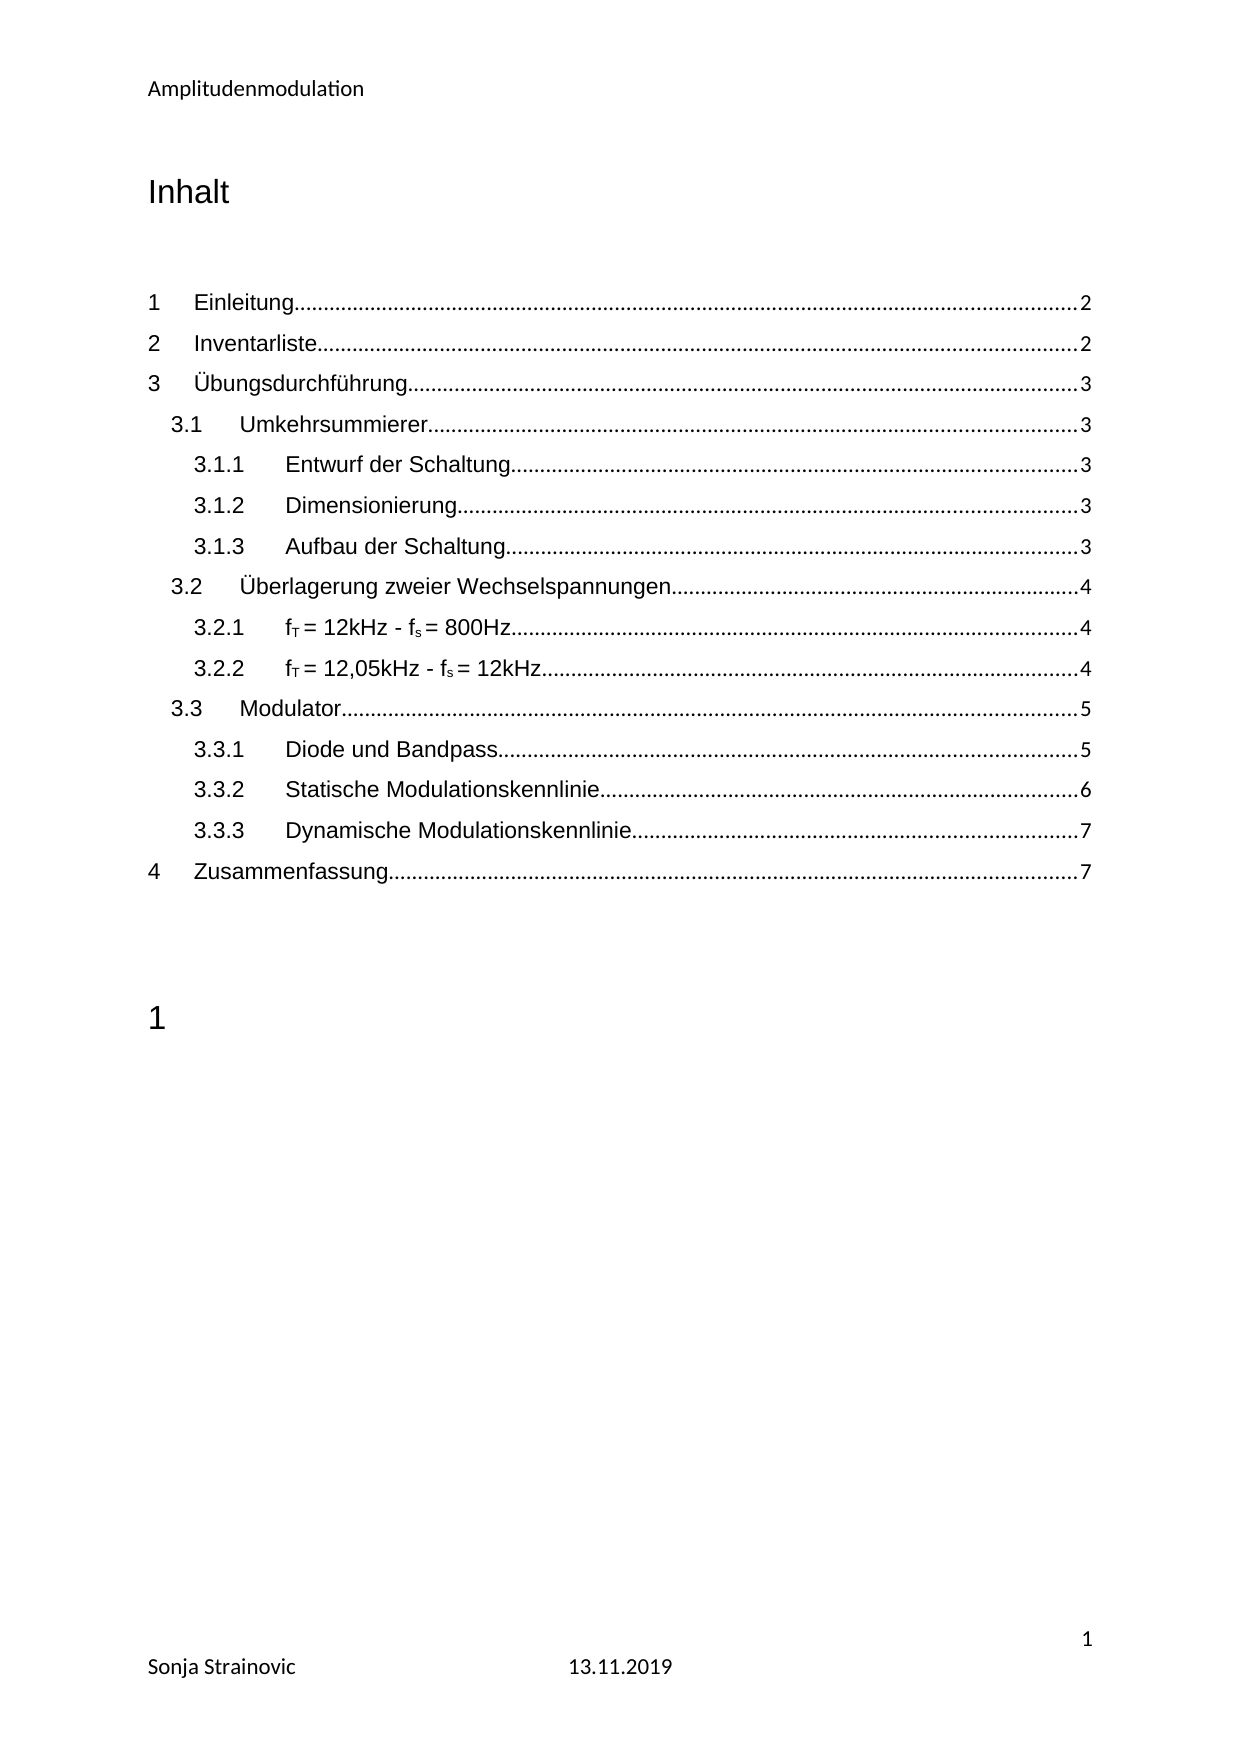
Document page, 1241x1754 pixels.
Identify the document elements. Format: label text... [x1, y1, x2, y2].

subtitle Inhalt [148, 173, 1093, 211]
